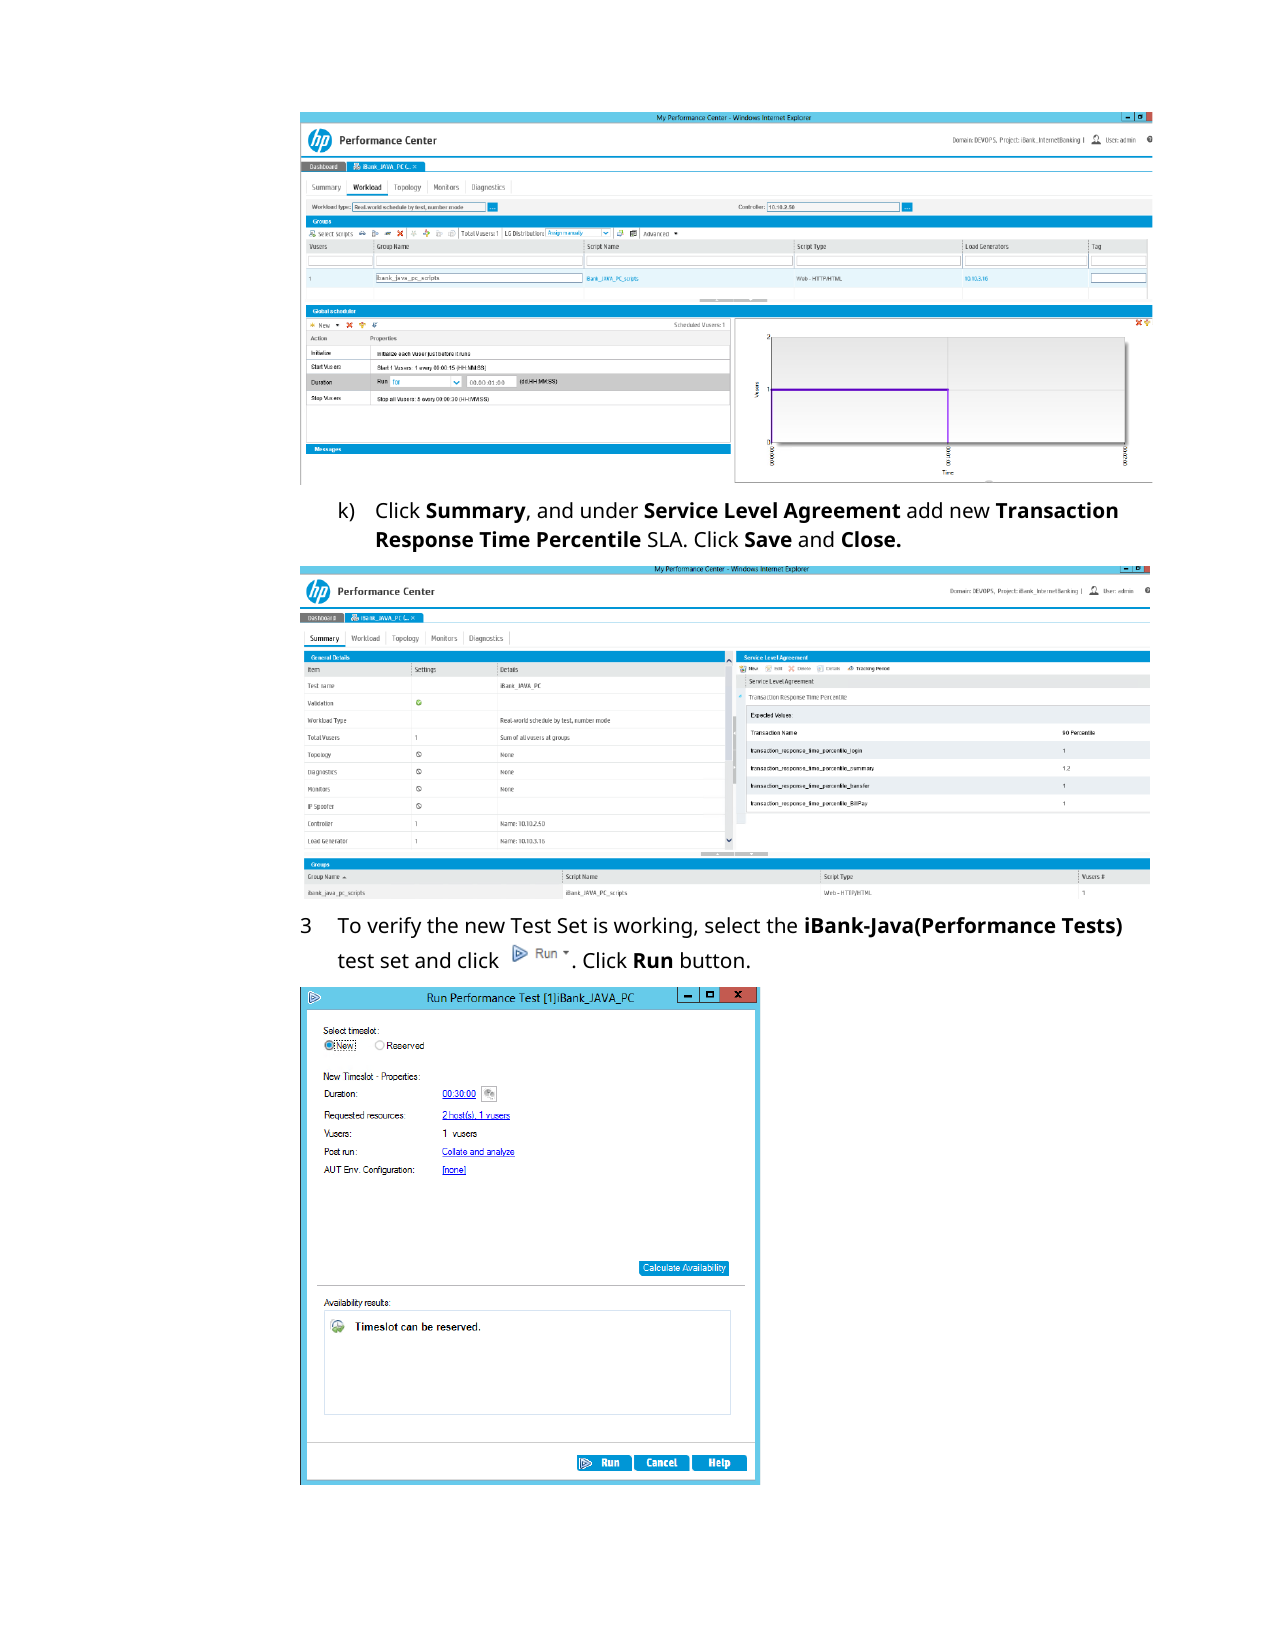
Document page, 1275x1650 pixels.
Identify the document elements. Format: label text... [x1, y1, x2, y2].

picture [300, 610, 1150, 899]
picture [300, 566, 1150, 606]
list Click Summary, and under Service Level Agreement add new Transaction Response Time Percentile SLA. Click Save and Close. [337, 497, 1162, 553]
picture [504, 940, 572, 969]
picture [300, 112, 1153, 485]
picture [300, 987, 761, 1485]
list To verify the new Test Set is working, select the iBank-Java(Performance Tests) test set and click . Click Run button. [300, 911, 1162, 974]
